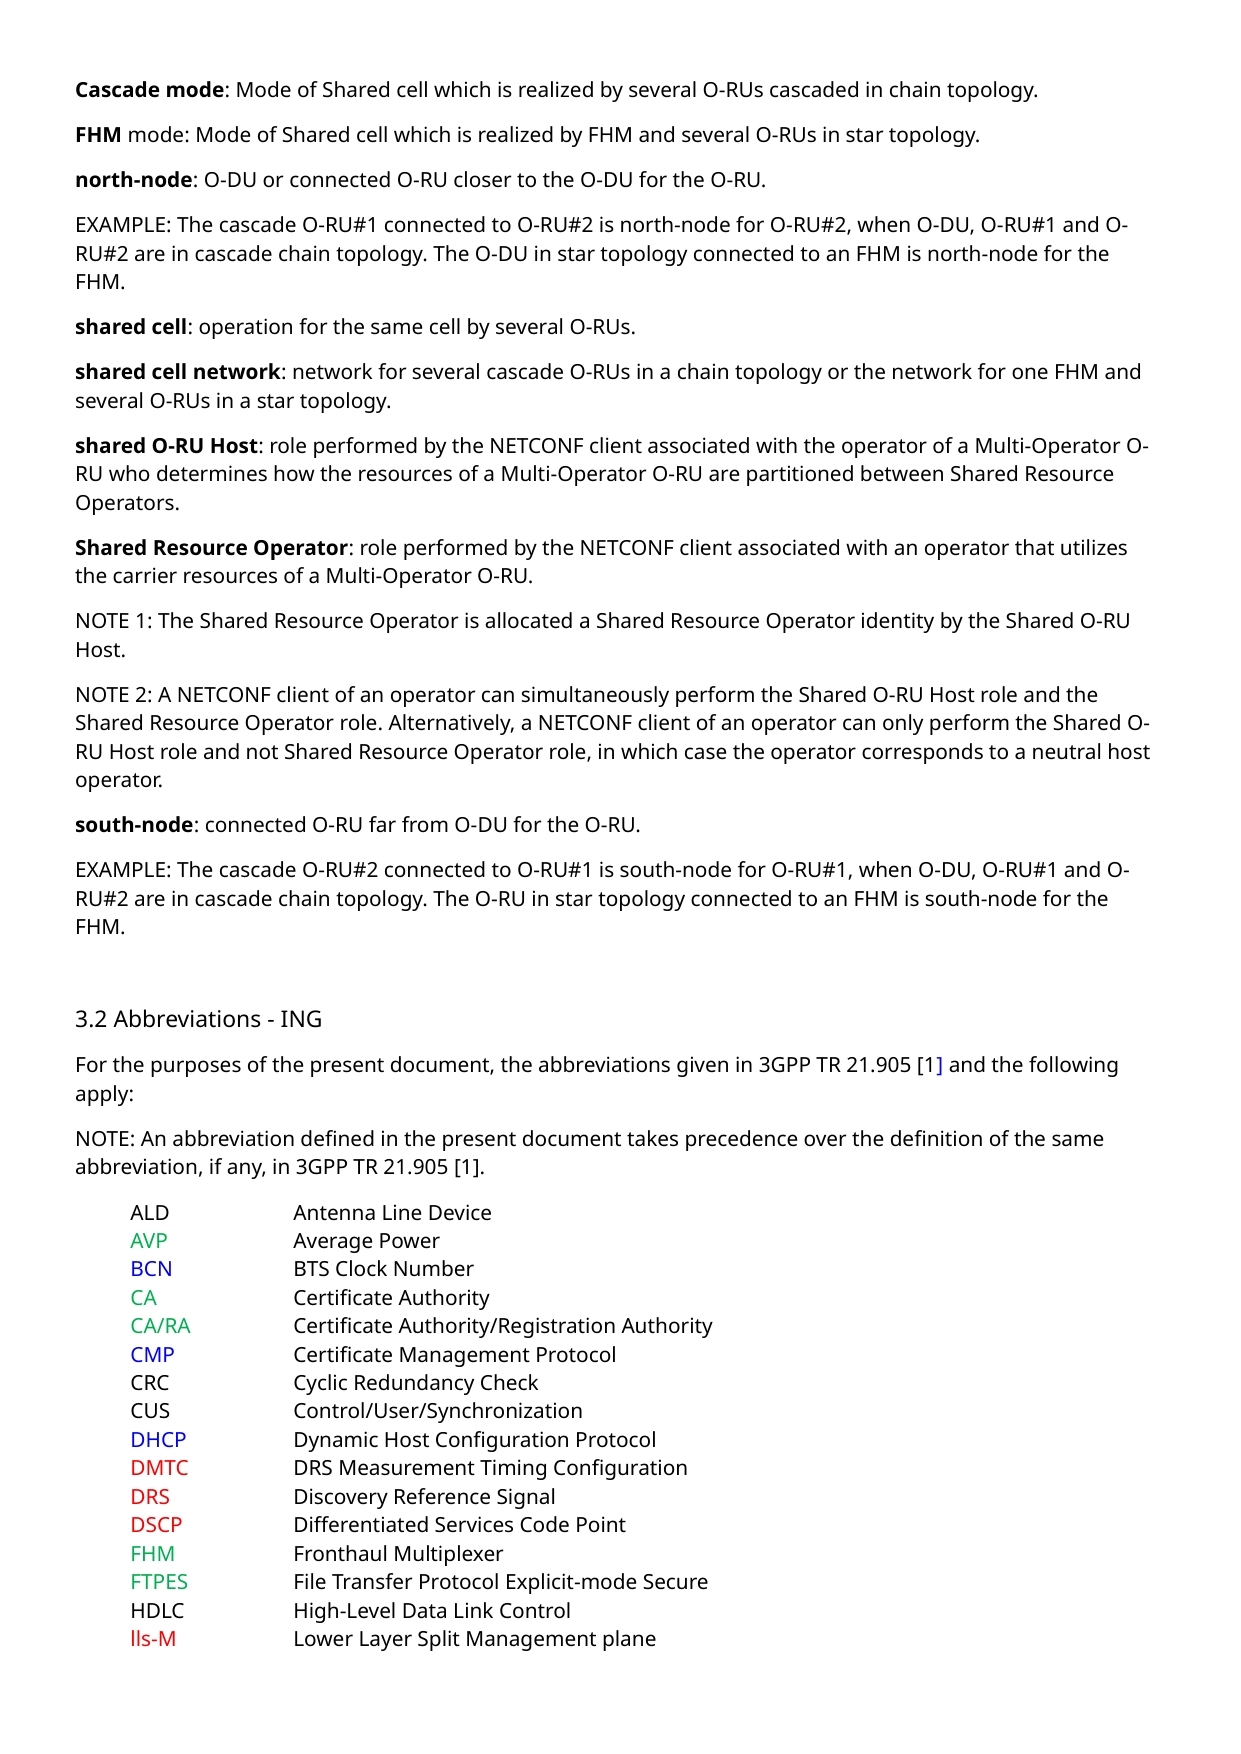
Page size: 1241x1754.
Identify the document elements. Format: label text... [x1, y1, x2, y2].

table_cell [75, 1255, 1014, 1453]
text north-node: O-DU or connected O-RU closer to the O-DU for the O-RU. [75, 165, 1165, 194]
subtitle 3.2 Abbreviations - ING [75, 1003, 1165, 1034]
text Cascade mode: Mode of Shared cell which is realized by several O-RUs cascaded in chain topology. [75, 75, 1165, 103]
text EXAMPLE: The cascade O-RU#1 connected to O-RU#2 is north-node for O-RU#2, when O-DU, O-RU#1 and O-RU#2 are in cascade chain topology. The O-DU in star topology connected to an FHM is north-node for the FHM. [75, 210, 1165, 296]
text shared cell: operation for the same cell by several O-RUs. [75, 312, 1165, 341]
text FHM mode: Mode of Shared cell which is realized by FHM and several O-RUs in star topology. [75, 120, 1165, 148]
text For the purposes of the present document, the abbreviations given in 3GPP TR 21.905 [1] and the following apply: [75, 1051, 1165, 1107]
text NOTE: An abbreviation defined in the present document takes precedence over the definition of the same abbreviation, if any, in 3GPP TR 21.905 [1]. [75, 1124, 1165, 1181]
text NOTE 1: The Shared Resource Operator is allocated a Shared Resource Operator identity by the Shared O-RU Host. [75, 606, 1165, 663]
text NOTE 2: A NETCONF client of an operator can simultaneously perform the Shared O-RU Host role and the Shared Resource Operator role. Alternatively, a NETCONF client of an operator can only perform the Shared O-RU Host role and not Shared Resource Operator role, in which case the operator corresponds to a neutral host operator. [75, 680, 1165, 794]
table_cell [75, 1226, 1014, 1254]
text shared cell network: network for several cascade O-RUs in a chain topology or the network for one FHM and several O-RUs in a star topology. [75, 357, 1165, 414]
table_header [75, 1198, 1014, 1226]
text shared O-RU Host: role performed by the NETCONF client associated with the operator of a Multi-Operator O-RU who determines how the resources of a Multi-Operator O-RU are partitioned between Shared Resource Operators. [75, 431, 1165, 516]
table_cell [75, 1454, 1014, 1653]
text Shared Resource Operator: role performed by the NETCONF client associated with an operator that utilizes the carrier resources of a Multi-Operator O-RU. [75, 533, 1165, 590]
text EXAMPLE: The cascade O-RU#2 connected to O-RU#1 is south-node for O-RU#1, when O-DU, O-RU#1 and O-RU#2 are in cascade chain topology. The O-RU in star topology connected to an FHM is south-node for the FHM. [75, 856, 1165, 941]
text south-node: connected O-RU far from O-DU for the O-RU. [75, 810, 1165, 839]
